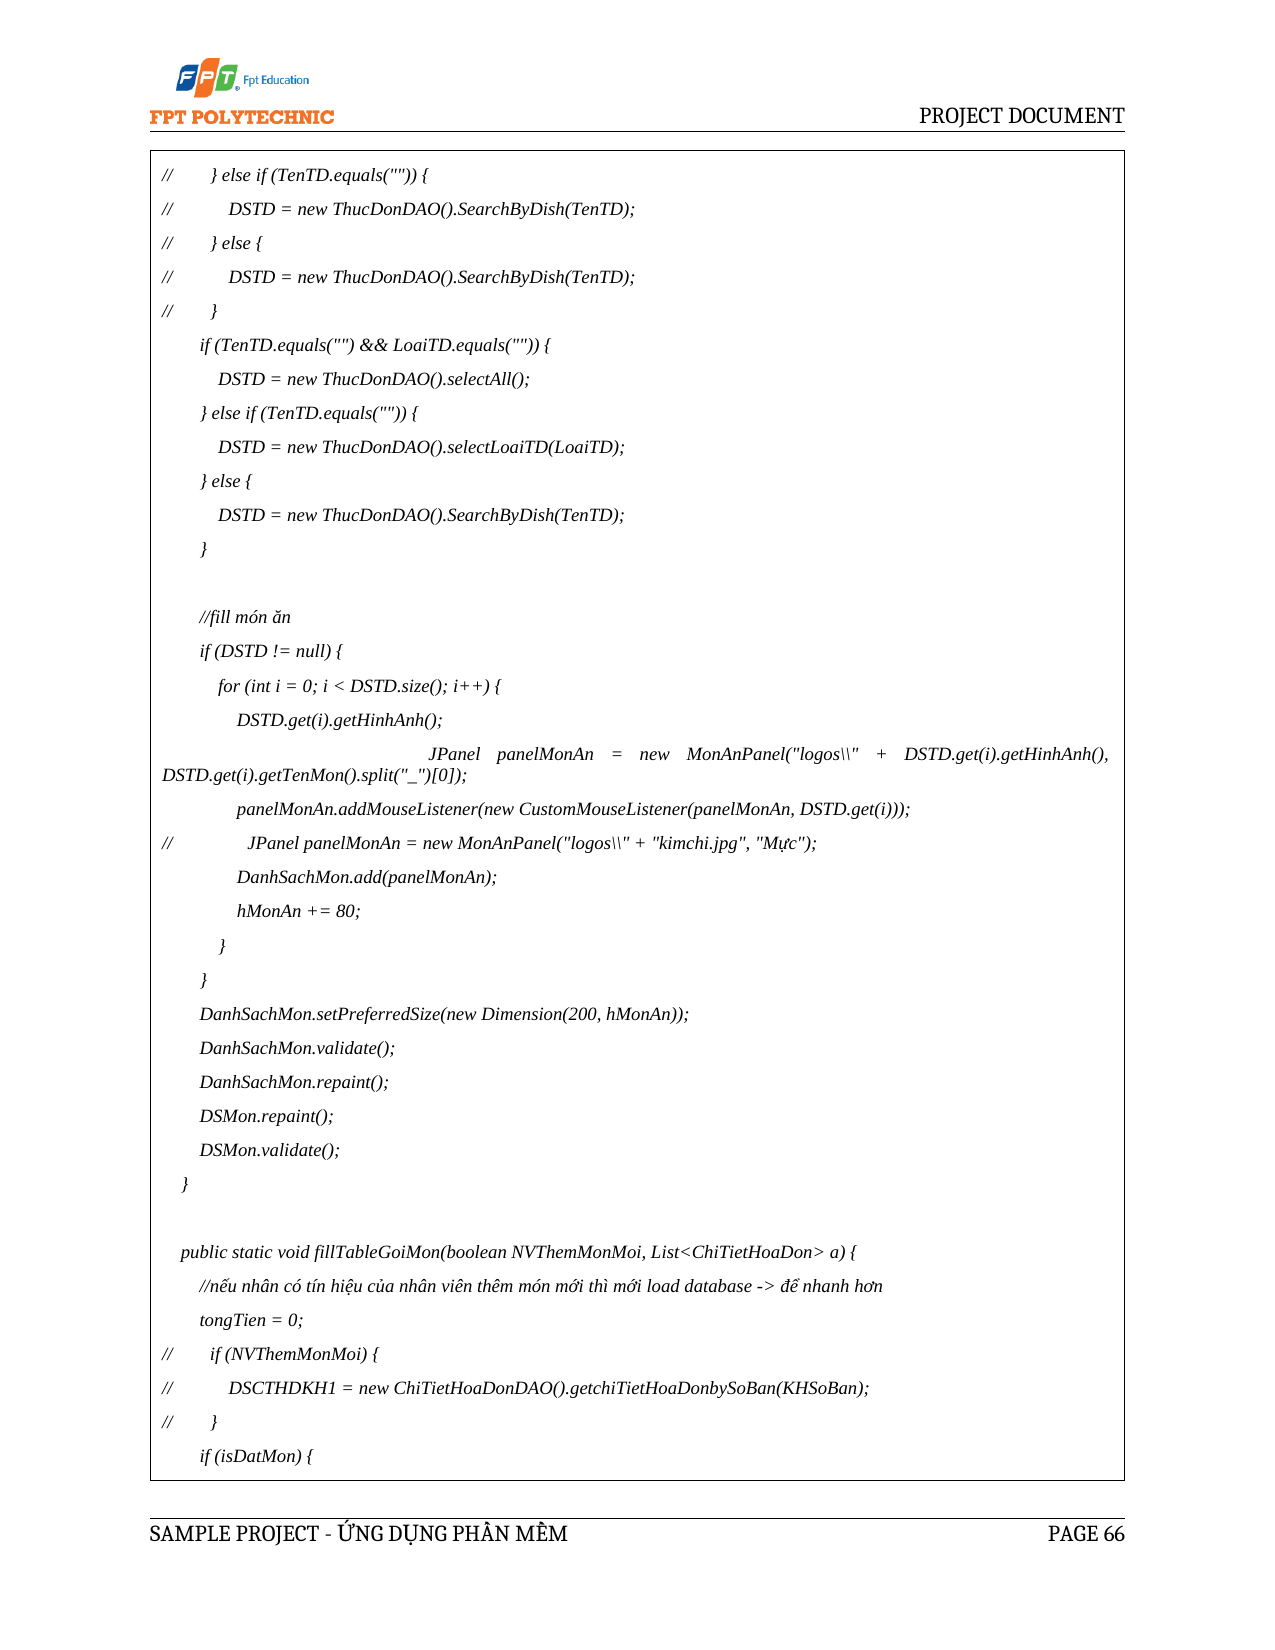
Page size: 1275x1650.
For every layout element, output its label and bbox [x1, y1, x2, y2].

table_header [151, 151, 1124, 1479]
picture [150, 58, 336, 124]
